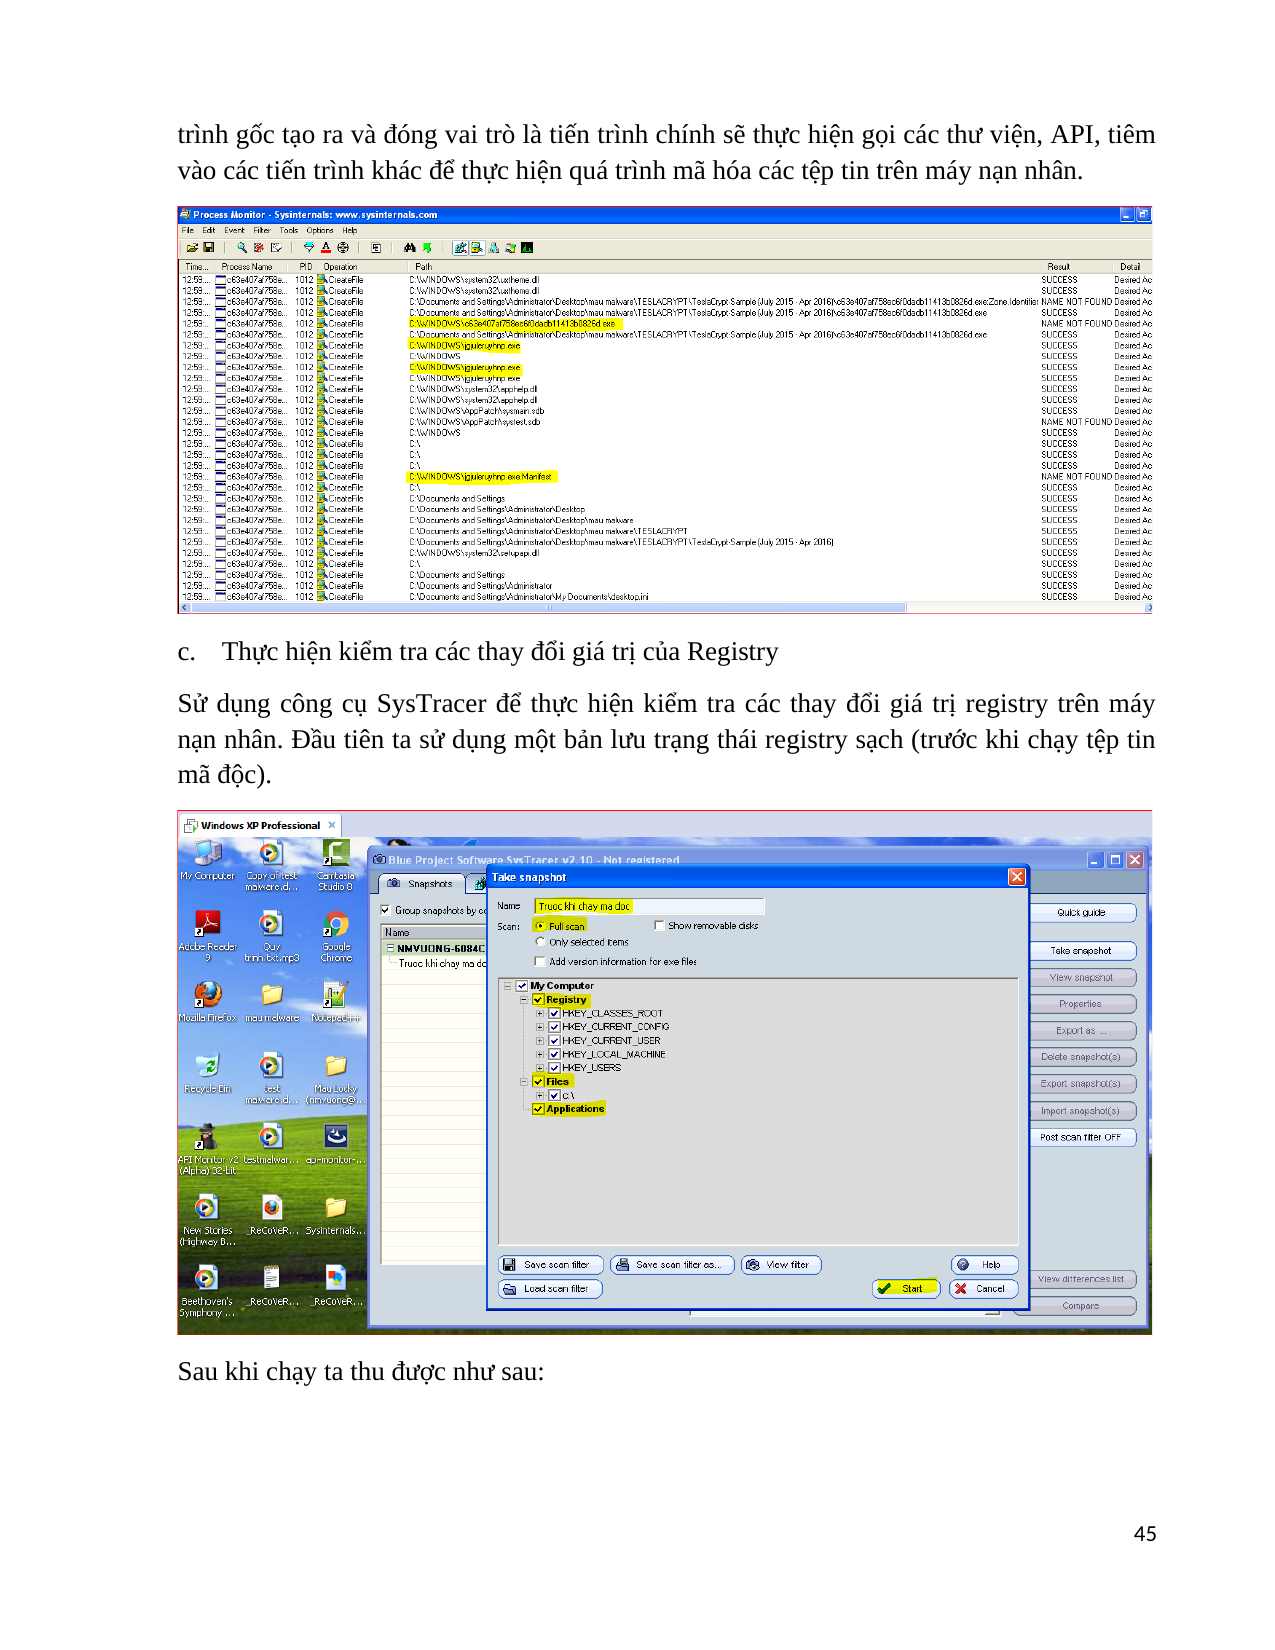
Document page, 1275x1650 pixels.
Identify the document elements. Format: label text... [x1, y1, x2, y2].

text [177, 118, 1157, 185]
picture [177, 206, 1153, 614]
text Sử dụng công cụ SysTracer để thực hiện kiểm tra các thay đổi giá trị registry trên máy nạn nhân. Đầu tiên ta sử dụng một bản lưu trạng thái registry sạch (trước khi chạy tệp tin mã độc). [177, 687, 1157, 789]
list Thực hiện kiểm tra các thay đổi giá trị của Registry [177, 634, 1157, 666]
picture [177, 810, 1153, 1335]
text Sau khi chạy ta thu được như sau: [177, 1355, 1157, 1387]
